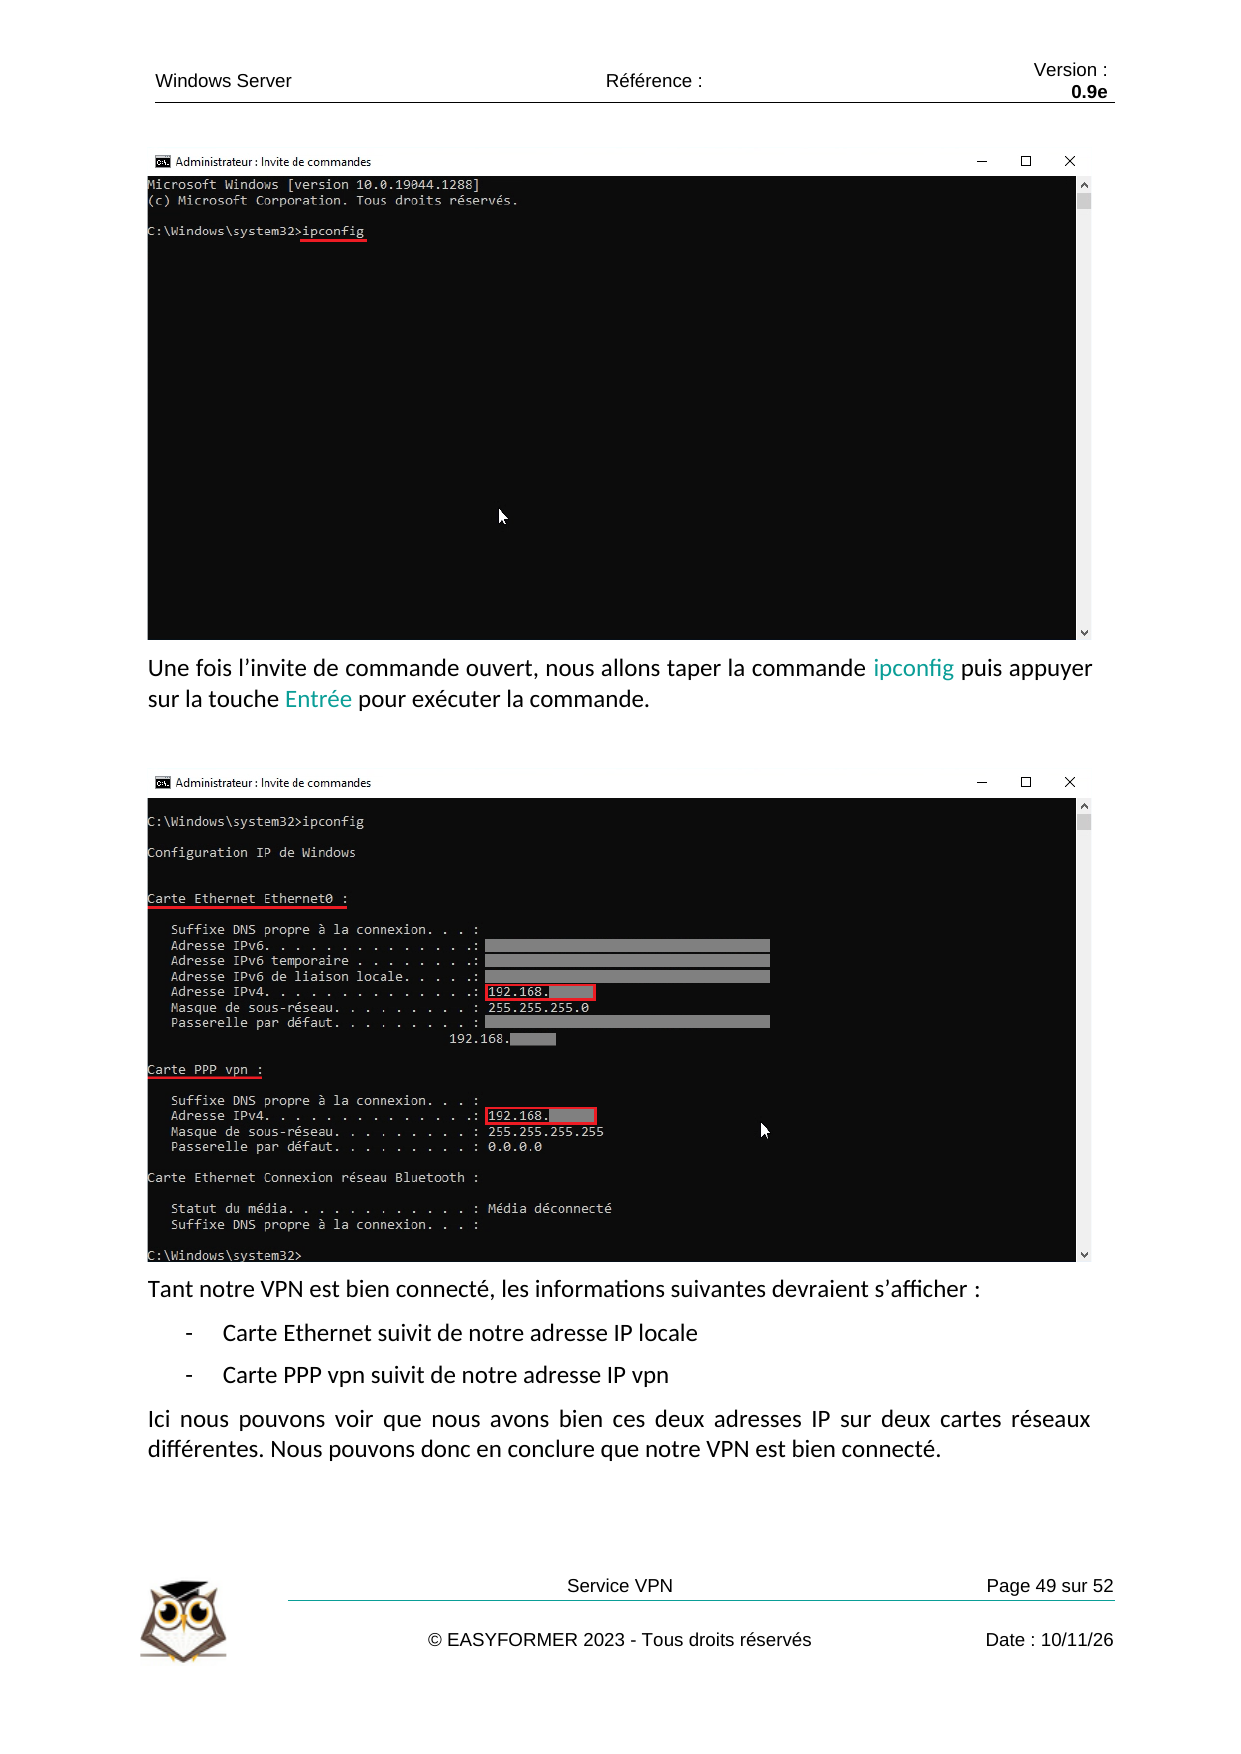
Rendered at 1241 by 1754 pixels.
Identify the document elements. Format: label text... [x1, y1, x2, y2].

picture [147, 768, 1092, 1262]
text Tant notre VPN est bien connecté, les informations suivantes devraient s’afficher : [148, 1274, 1092, 1304]
text Ici nous pouvons voir que nous avons bien ces deux adresses IP sur deux cartes réseaux différentes. Nous pouvons donc en conclure que notre VPN est bien connecté. [148, 1403, 1092, 1464]
text Une fois l’invite de commande ouvert, nous allons taper la commande ipconfig puis appuyer sur la touche Entrée pour exécuter la commande. [148, 652, 1092, 713]
picture [147, 147, 1092, 640]
picture [140, 1570, 227, 1666]
list Carte PPP vpn suivit de notre adresse IP vpn [185, 1360, 1092, 1390]
list Carte Ethernet suivit de notre adresse IP locale [185, 1317, 1092, 1347]
